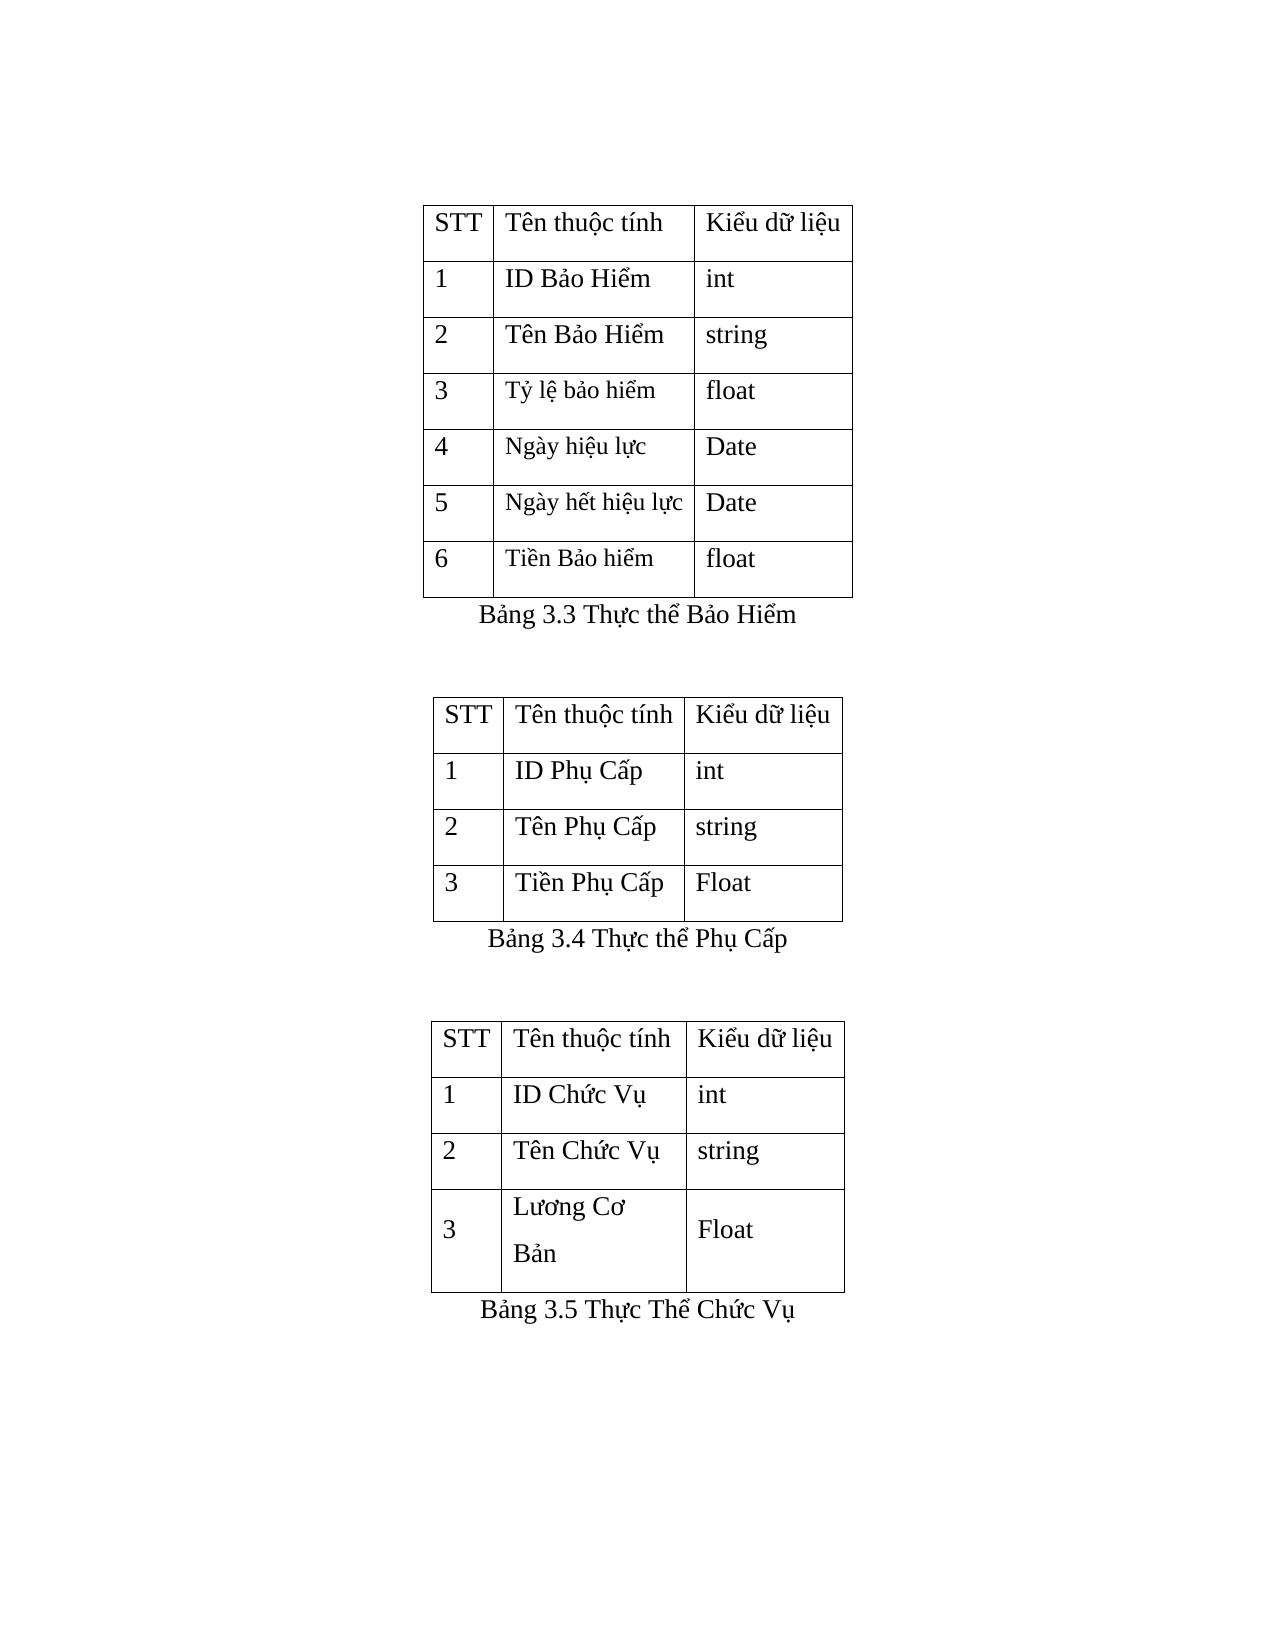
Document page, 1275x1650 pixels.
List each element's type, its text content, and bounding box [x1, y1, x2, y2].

table_cell 3 [432, 1190, 501, 1292]
table_cell Tên Bảo Hiểm [494, 318, 694, 373]
table_cell Lương Cơ Bản [502, 1190, 686, 1292]
table_cell 2 [424, 318, 493, 373]
table_cell 1 [434, 754, 503, 809]
table_cell string [695, 318, 852, 373]
table_cell Tên Chức Vụ [502, 1134, 686, 1189]
table_cell 2 [434, 810, 503, 865]
table_header STT [432, 1022, 501, 1077]
table_header Tên thuộc tính [494, 206, 694, 261]
table_header Kiểu dữ liệu [685, 698, 842, 753]
table_cell 3 [434, 866, 503, 921]
table_cell Ngày hết hiệu lực [494, 486, 694, 541]
table_cell int [685, 754, 842, 809]
table_cell Tiền Bảo hiểm [494, 542, 694, 597]
table_cell 1 [432, 1078, 501, 1133]
table_header STT [424, 206, 493, 261]
text Bảng 3.4 Thực thể Phụ Cấp [150, 922, 1125, 953]
table_cell 3 [424, 374, 493, 429]
table_header Tên thuộc tính [504, 698, 684, 753]
table_cell Ngày hiệu lực [494, 430, 694, 485]
table_cell ID Bảo Hiểm [494, 262, 694, 317]
table_cell 5 [424, 486, 493, 541]
table_cell 6 [424, 542, 493, 597]
table_cell ID Phụ Cấp [504, 754, 684, 809]
table_cell 2 [432, 1134, 501, 1189]
table_cell 1 [424, 262, 493, 317]
table_cell Tỷ lệ bảo hiểm [494, 374, 694, 429]
table_cell float [695, 542, 852, 597]
table_cell 4 [424, 430, 493, 485]
table_cell Tên Phụ Cấp [504, 810, 684, 865]
table_cell string [687, 1134, 844, 1189]
table_header Tên thuộc tính [502, 1022, 686, 1077]
table_cell Tiền Phụ Cấp [504, 866, 684, 921]
table_cell Date [695, 486, 852, 541]
table_cell int [687, 1078, 844, 1133]
text Bảng 3.5 Thực Thể Chức Vụ [150, 1293, 1125, 1324]
table_cell string [685, 810, 842, 865]
table_cell ID Chức Vụ [502, 1078, 686, 1133]
table_header STT [434, 698, 503, 753]
table_cell float [695, 374, 852, 429]
table_header Kiểu dữ liệu [687, 1022, 844, 1077]
table_cell Date [695, 430, 852, 485]
text Bảng 3.3 Thực thể Bảo Hiểm [150, 598, 1125, 629]
table_cell int [695, 262, 852, 317]
table_cell Float [687, 1190, 844, 1292]
table_header Kiểu dữ liệu [695, 206, 852, 261]
table_cell Float [685, 866, 842, 921]
